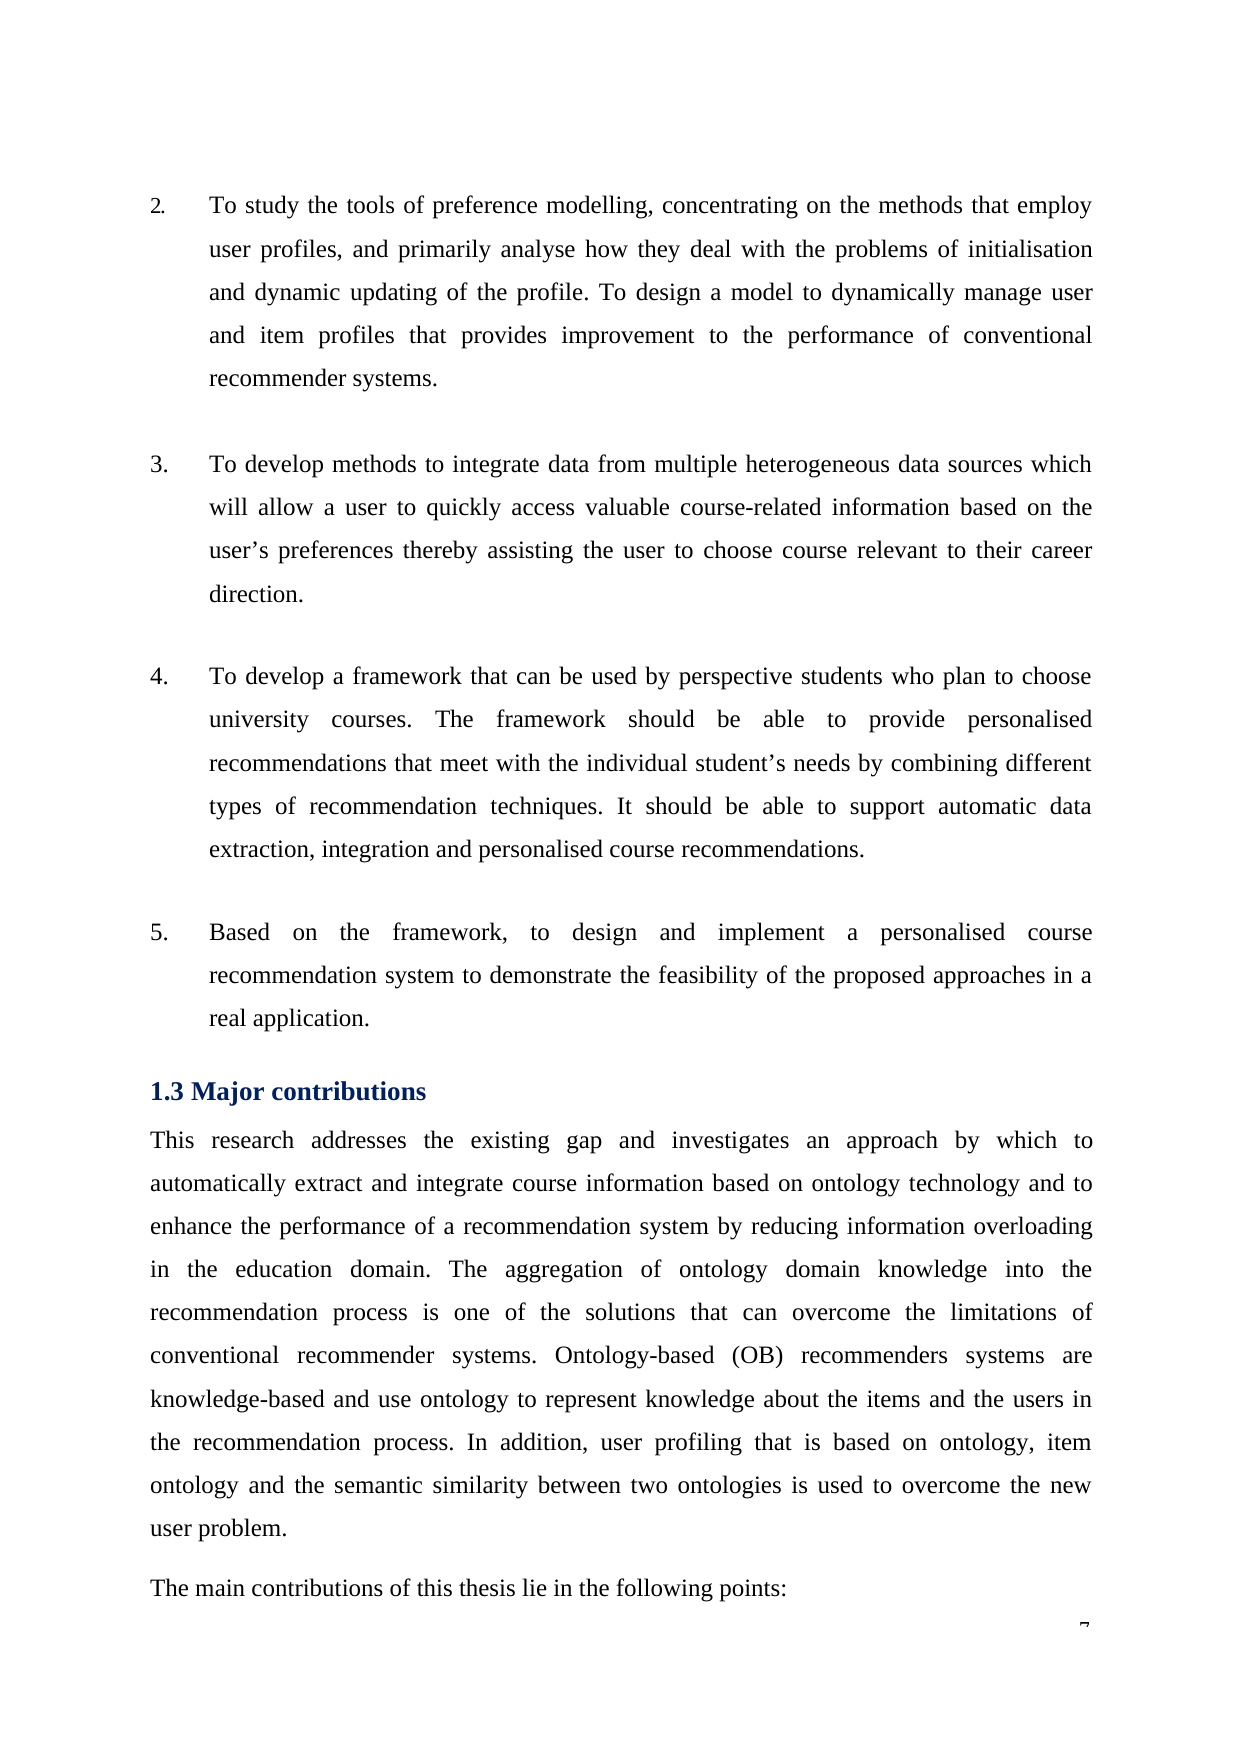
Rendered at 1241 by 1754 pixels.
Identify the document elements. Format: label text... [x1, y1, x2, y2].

text This research addresses the existing gap and investigates an approach by which to automatically extract and integrate course information based on ontology technology and to enhance the performance of a recommendation system by reducing information overloading in the education domain. The aggregation of ontology domain knowledge into the recommendation process is one of the solutions that can overcome the limitations of conventional recommender systems. Ontology-based (OB) recommenders systems are knowledge-based and use ontology to represent knowledge about the items and the users in the recommendation process. In addition, user profiling that is based on ontology, item ontology and the semantic similarity between two ontologies is used to overcome the new user problem. [150, 1125, 1093, 1542]
list Based on the framework, to design and implement a personalised course recommendation system to demonstrate the feasibility of the proposed approaches in a real application. [150, 917, 1093, 1032]
text The main contributions of this thesis lie in the following points: [150, 1573, 1240, 1602]
list To study the tools of preference modelling, concentrating on the methods that employ user profiles, and primarily analyse how they deal with the problems of initialisation and dynamic updating of the profile. To design a model to dynamically manage user and item profiles that provides improvement to the performance of conventional recommender systems. [150, 191, 1093, 392]
subtitle Major contributions [150, 1075, 1240, 1106]
list To develop methods to integrate data from multiple heterogeneous data sources which will allow a user to quickly access valuable course-related information based on the user’s preferences thereby assisting the user to choose course relevant to their career direction. [150, 449, 1093, 607]
list To develop a framework that can be used by perspective students who plan to choose university courses. The framework should be able to provide personalised recommendations that meet with the individual student’s needs by combining different types of recommendation techniques. It should be able to support automatic data extraction, integration and personalised course recommendations. [150, 661, 1093, 863]
